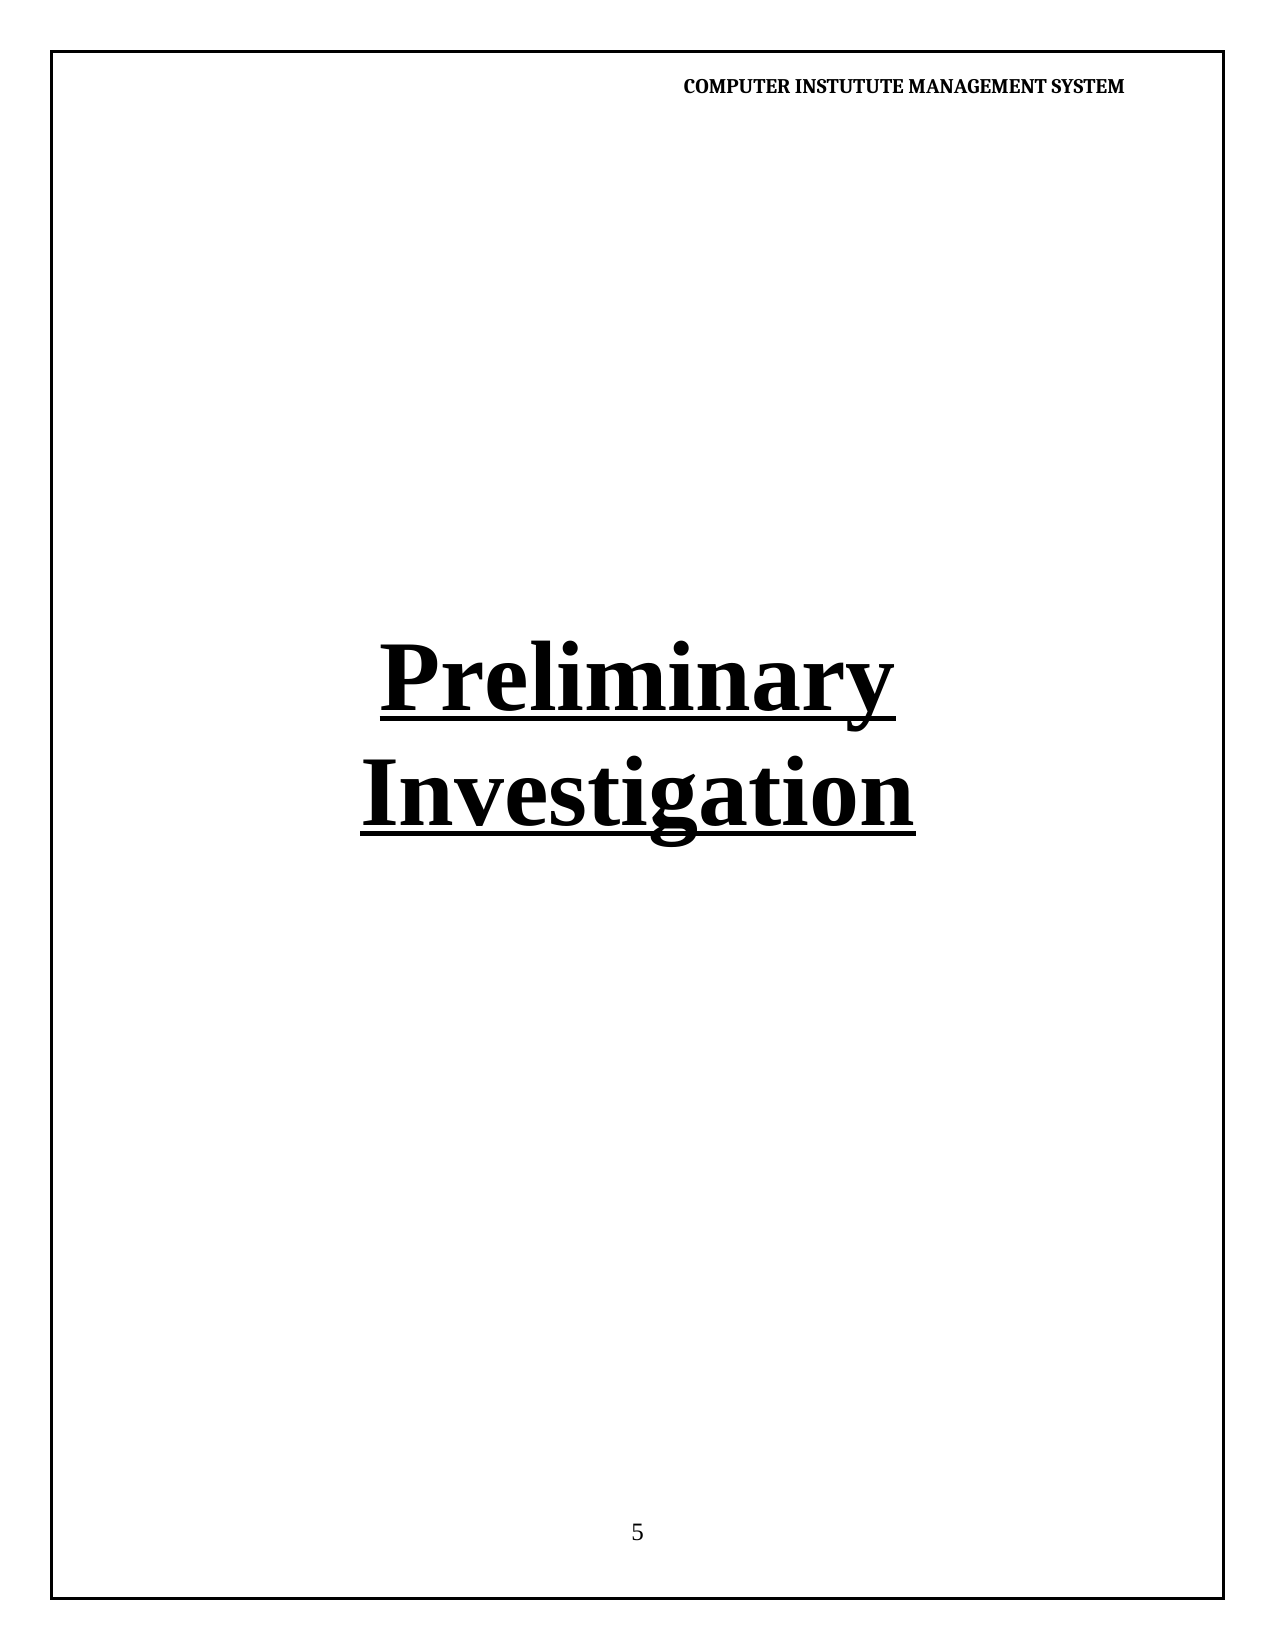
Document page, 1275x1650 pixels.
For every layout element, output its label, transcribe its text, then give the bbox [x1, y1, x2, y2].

text Preliminary Investigation [150, 616, 1125, 846]
